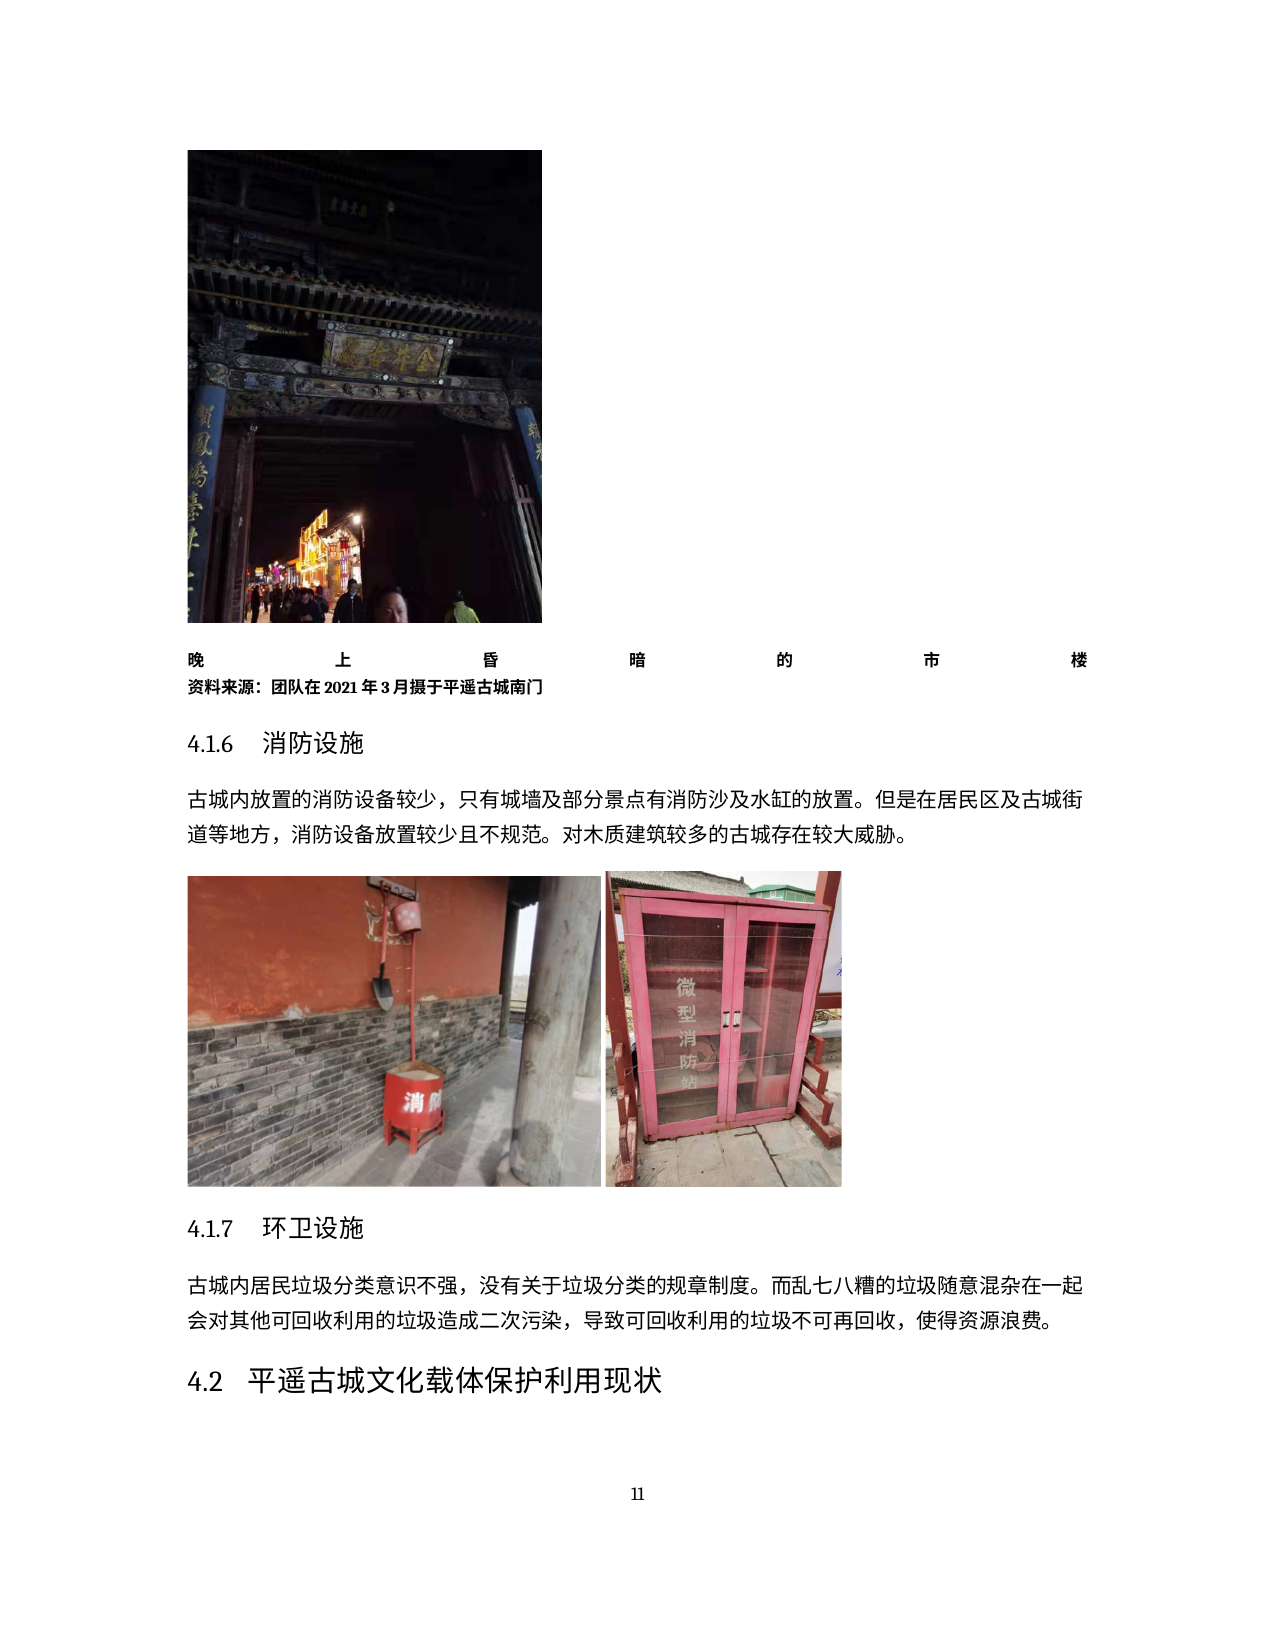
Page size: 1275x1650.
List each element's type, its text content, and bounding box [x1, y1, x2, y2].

text 晚上昏暗的市楼 资料来源：团队在2021年3月摄于平遥古城南门 [187, 647, 1087, 699]
subtitle 平遥古城文化载体保护利用现状 [187, 1357, 1087, 1399]
subtitle 环卫设施 [187, 1209, 1087, 1245]
picture [187, 150, 542, 623]
picture [605, 871, 842, 1187]
picture [187, 876, 601, 1187]
text 古城内居民垃圾分类意识不强，没有关于垃圾分类的规章制度。而乱七八糟的垃圾随意混杂在一起会对其他可回收利用的垃圾造成二次污染，导致可回收利用的垃圾不可再回收，使得资源浪费。 [187, 1269, 1087, 1334]
subtitle 消防设施 [187, 723, 1087, 759]
text 古城内放置的消防设备较少，只有城墙及部分景点有消防沙及水缸的放置。但是在居民区及古城街道等地方，消防设备放置较少且不规范。对木质建筑较多的古城存在较大威胁。 [187, 783, 1087, 848]
